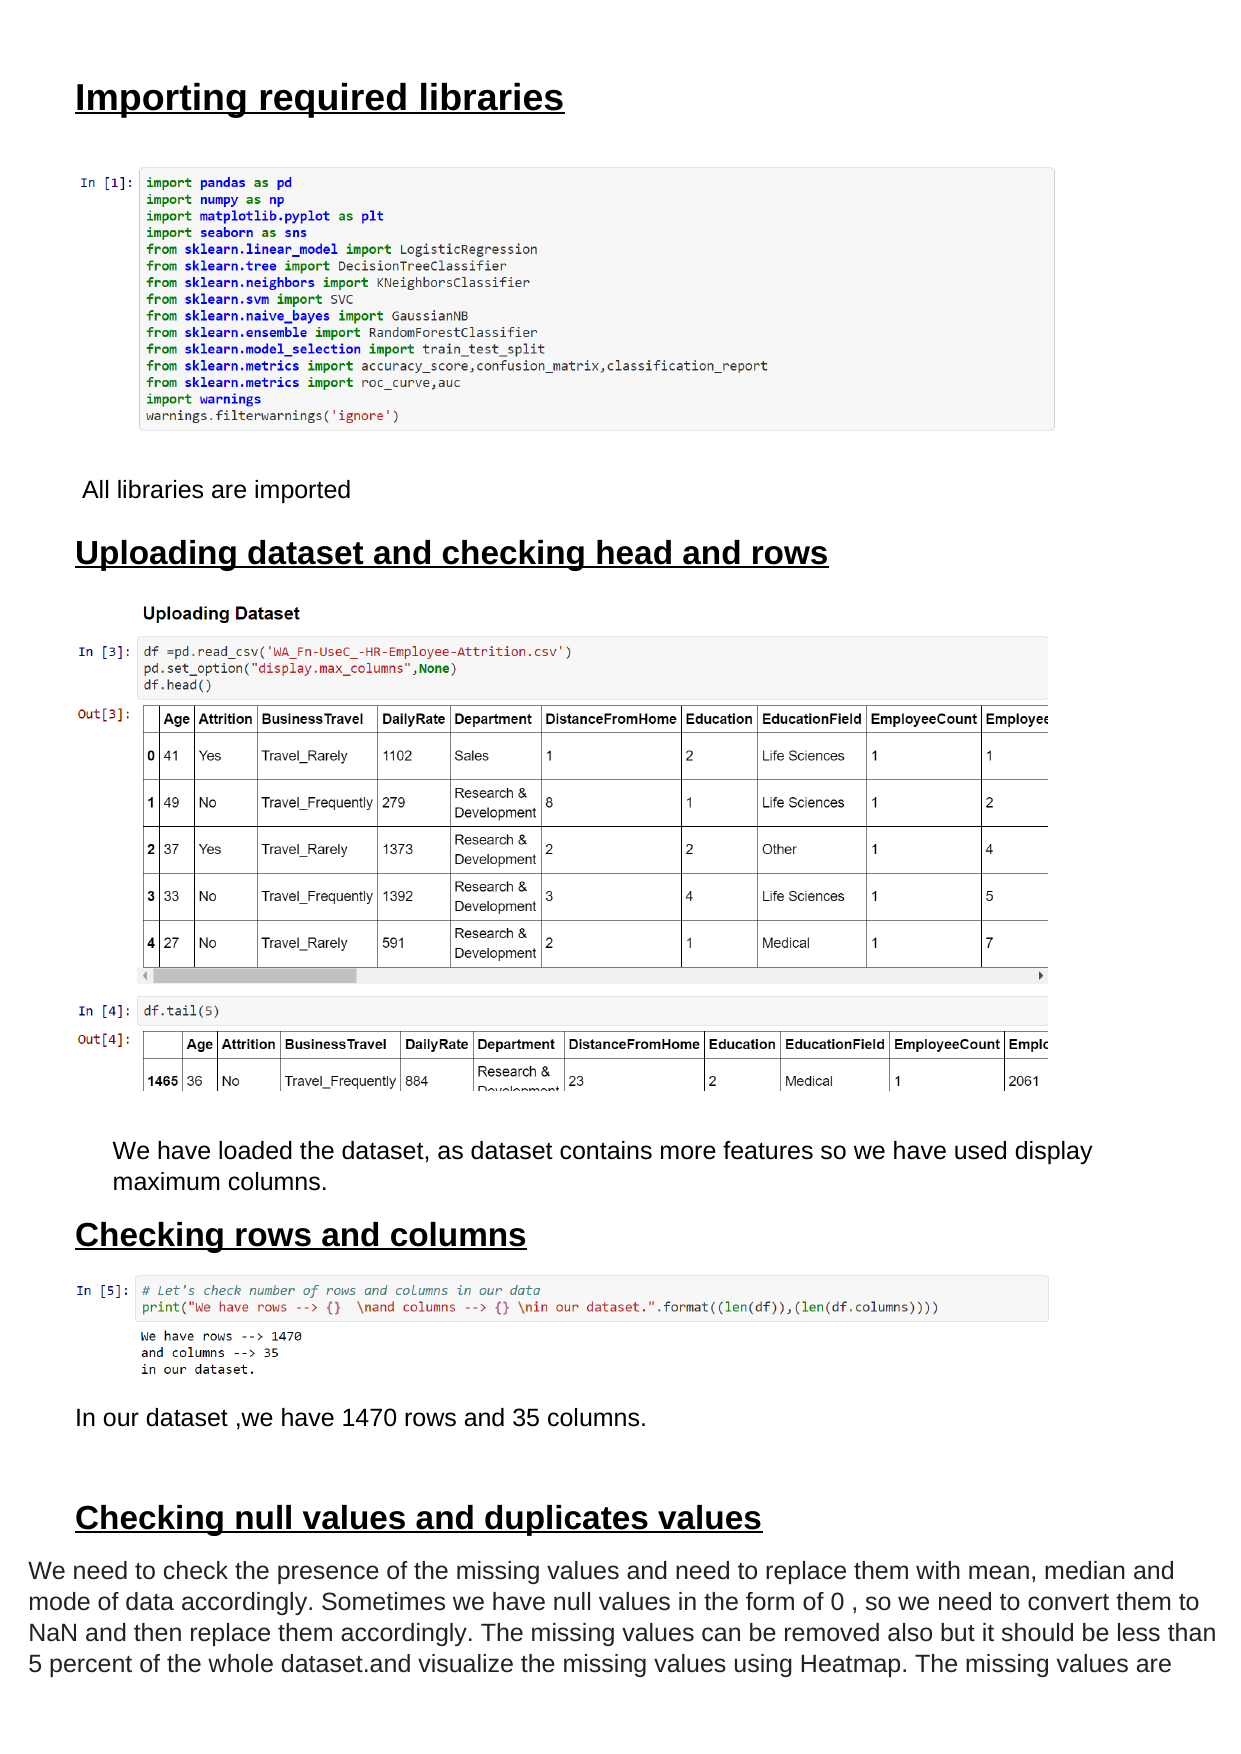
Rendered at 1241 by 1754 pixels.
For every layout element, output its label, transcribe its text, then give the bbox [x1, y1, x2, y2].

picture [75, 161, 1068, 433]
text Uploading dataset and checking head and rows [75, 533, 1165, 571]
picture [75, 600, 1048, 1091]
text We have loaded the dataset, as dataset contains more features so we have used display maximum columns. [112, 1136, 1165, 1196]
picture [75, 1272, 1050, 1384]
text In our dataset ,we have 1470 rows and 35 columns. [75, 1403, 1165, 1431]
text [28, 1556, 1231, 1678]
text All libraries are imported [75, 475, 1165, 504]
text Checking rows and columns [75, 1215, 1165, 1253]
text Checking null values and duplicates values [75, 1498, 1165, 1536]
text Importing required libraries [75, 75, 1165, 118]
